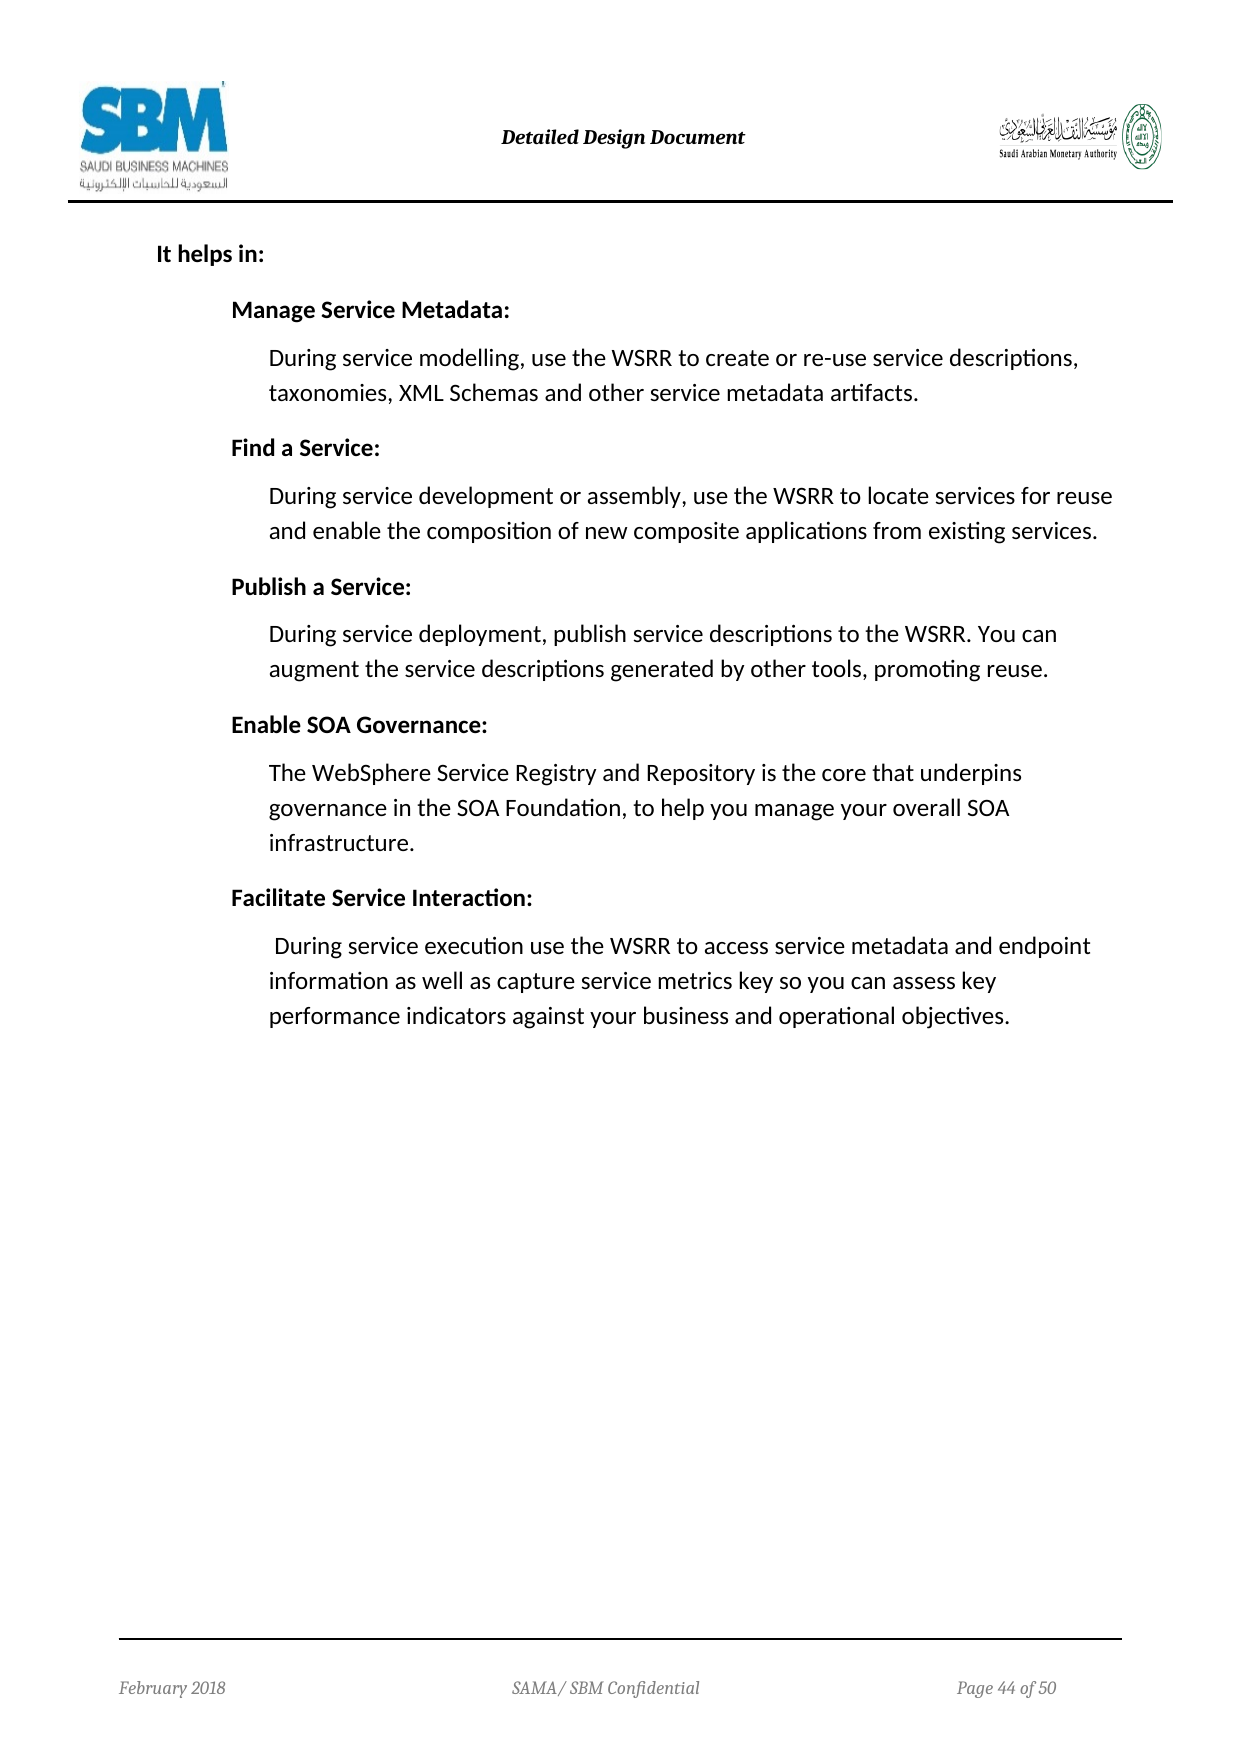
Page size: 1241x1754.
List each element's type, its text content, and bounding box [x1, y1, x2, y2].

text Manage Service Metadata: [231, 294, 1122, 325]
text Facilitate Service Interaction: [231, 882, 1122, 913]
text During service execution use the WSRR to access service metadata and endpoint information as well as capture service metrics key so you can assess key performance indicators against your business and operational objectives. [268, 930, 1122, 1031]
text During service modelling, use the WSRR to create or re-use service descriptions, taxonomies, XML Schemas and other service metadata artifacts. [268, 342, 1122, 407]
picture [998, 100, 1162, 175]
text The WebSphere Service Registry and Repository is the core that underpins governance in the SOA Foundation, to help you manage your overall SOA infrastructure. [268, 757, 1122, 857]
text Enable SOA Governance: [231, 709, 1122, 740]
text It helps in: [156, 238, 1122, 269]
text During service development or assembly, use the WSRR to locate services for reuse and enable the composition of new composite applications from existing services. [268, 480, 1122, 546]
text Publish a Service: [231, 571, 1122, 601]
picture [78, 81, 229, 194]
text During service deployment, publish service descriptions to the WSRR. You can augment the service descriptions generated by other tools, promoting reuse. [268, 618, 1122, 684]
text Find a Service: [231, 432, 1122, 463]
